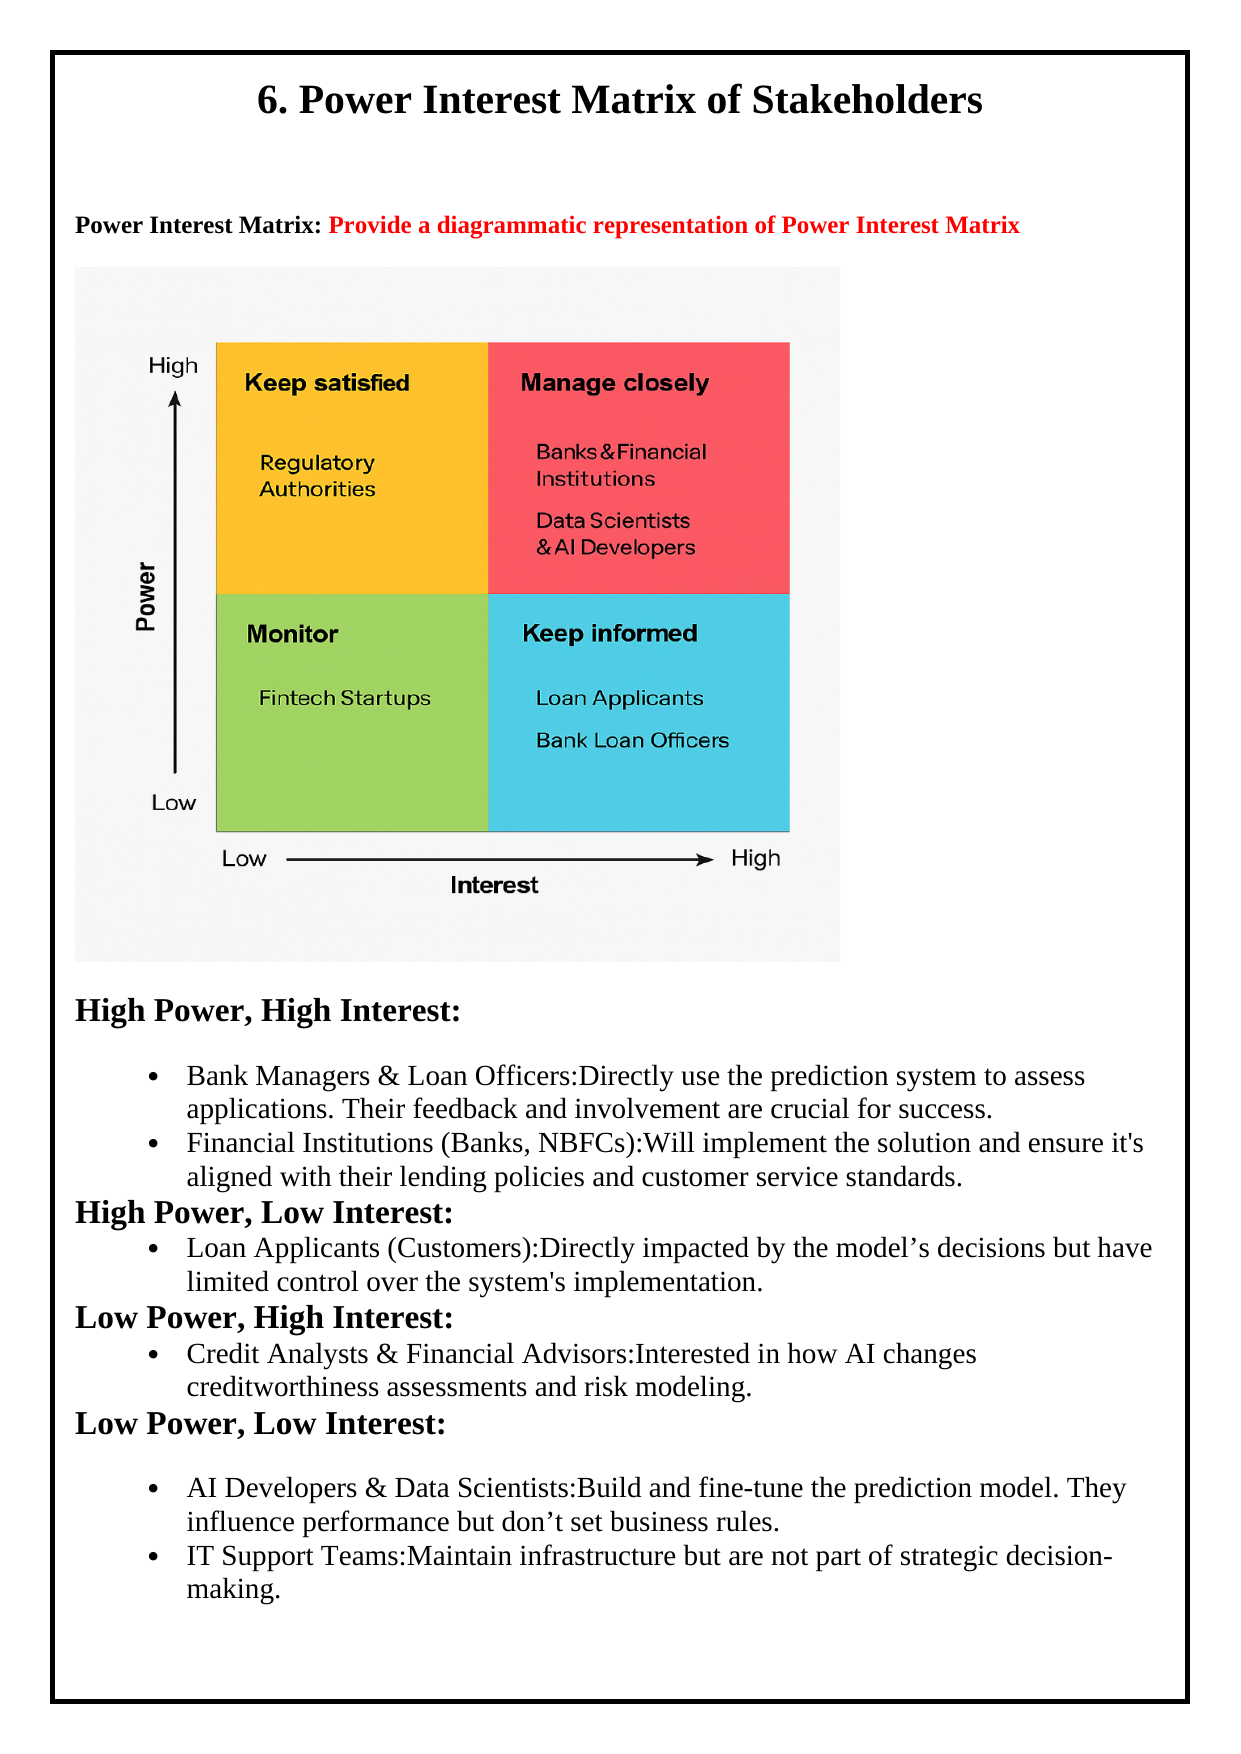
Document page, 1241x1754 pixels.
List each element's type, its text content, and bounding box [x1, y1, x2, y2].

picture [75, 267, 841, 962]
list Credit Analysts & Financial Advisors:Interested in how AI changes creditworthiness assessments and risk modeling. [149, 1336, 1165, 1403]
list Financial Institutions (Banks, NBFCs):Will implement the solution and ensure it's aligned with their lending policies and customer service standards. [149, 1125, 1165, 1192]
list IT Support Teams:Maintain infrastructure but are not part of strategic decision-making. [149, 1538, 1165, 1605]
list Bank Managers & Loan Officers:Directly use the prediction system to assess applications. Their feedback and involvement are crucial for success. [149, 1058, 1165, 1125]
list Loan Applicants (Customers):Directly impacted by the model’s decisions but have limited control over the system's implementation. [149, 1231, 1165, 1298]
text Low Power, High Interest: [75, 1298, 1165, 1336]
text Power Interest Matrix: Provide a diagrammatic representation of Power Interest Matrix [75, 210, 1165, 239]
text 6. Power Interest Matrix of Stakeholders [75, 75, 1165, 123]
text High Power, High Interest: [75, 991, 1165, 1029]
text Low Power, Low Interest: [75, 1403, 1165, 1441]
list AI Developers & Data Scientists:Build and fine-tune the prediction model. They influence performance but don’t set business rules. [149, 1471, 1165, 1538]
text High Power, Low Interest: [75, 1192, 1165, 1231]
